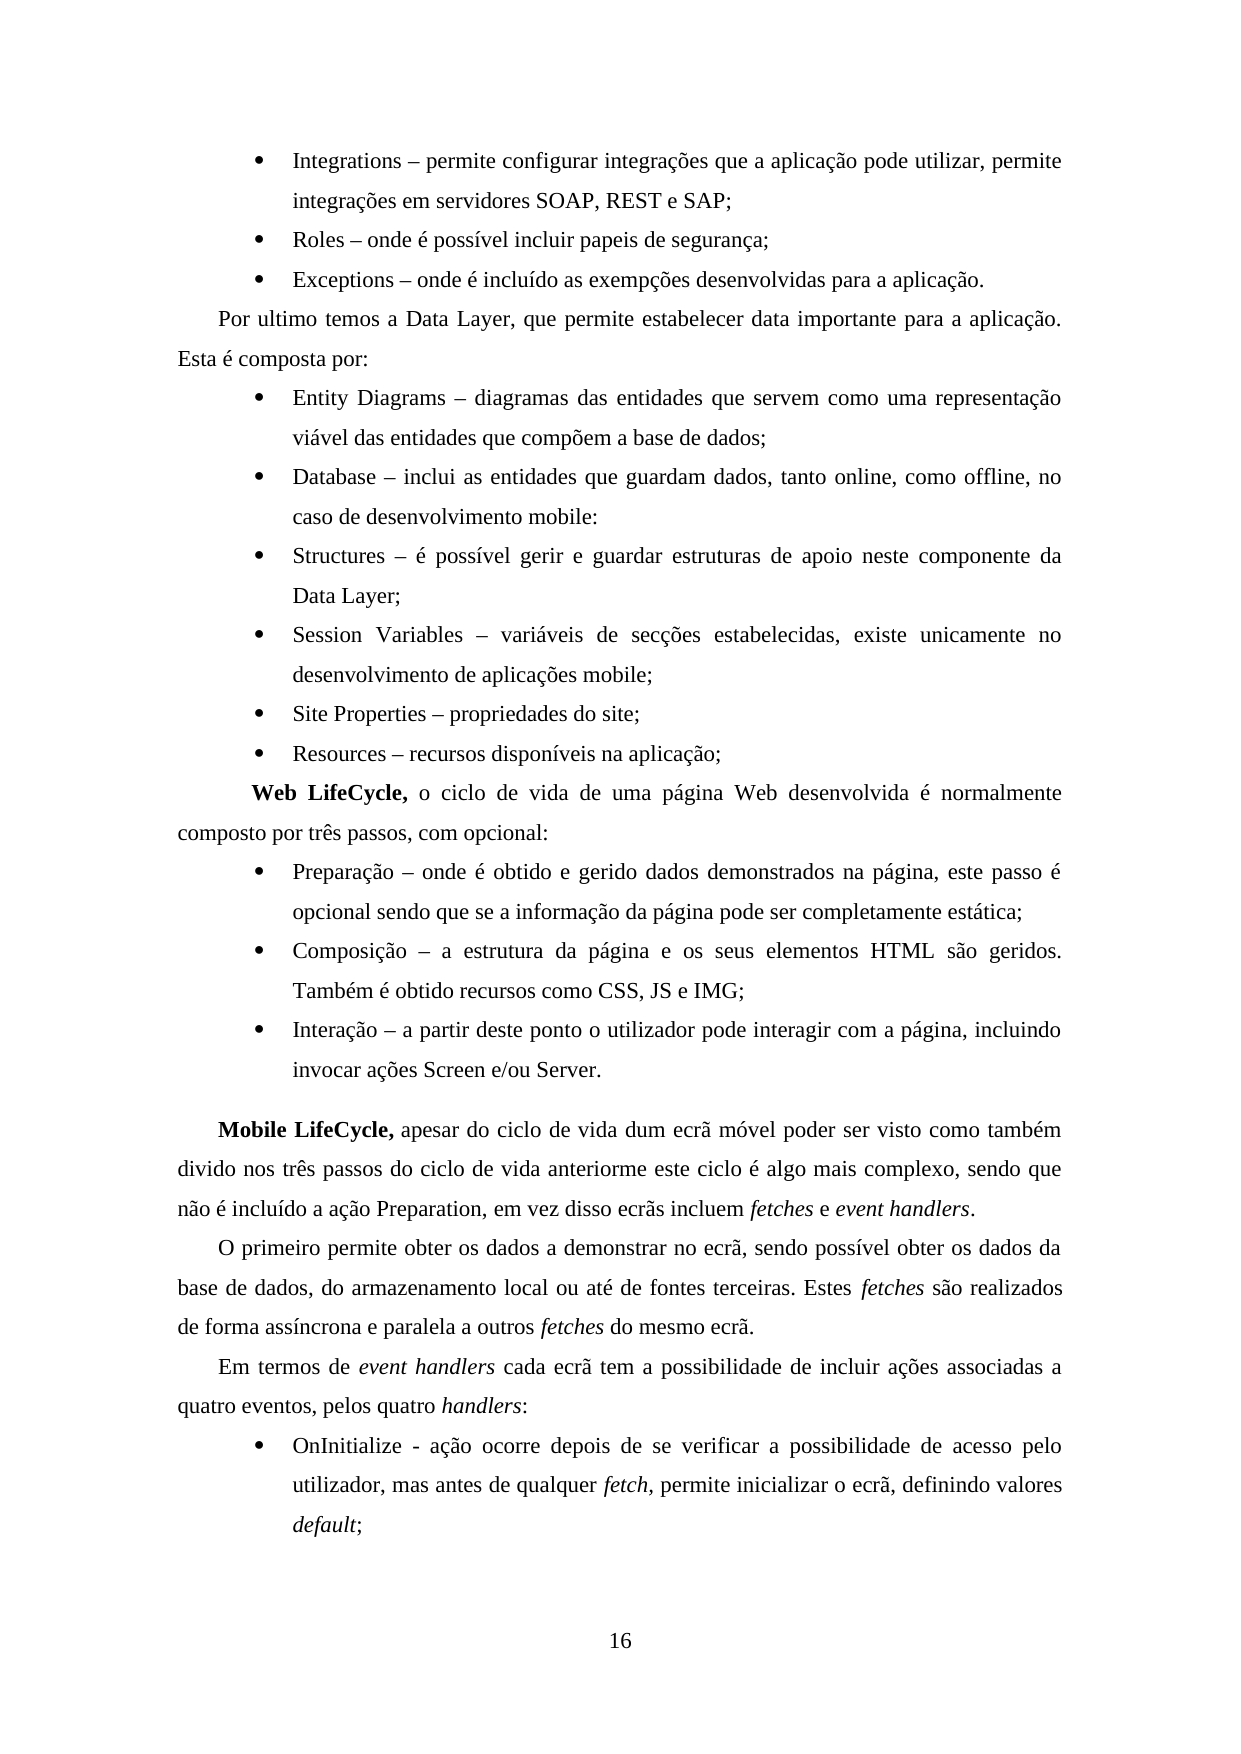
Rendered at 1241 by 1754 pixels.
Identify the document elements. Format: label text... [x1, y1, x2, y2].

subtitle Web LifeCycle, o ciclo de vida de uma página Web desenvolvida é normalmente composto por três passos, com opcional: [177, 779, 1063, 845]
list Interação – a partir deste ponto o utilizador pode interagir com a página, incluindo invocar ações Screen e/ou Server. [255, 1016, 1063, 1082]
subtitle Mobile LifeCycle, apesar do ciclo de vida dum ecrã móvel poder ser visto como também divido nos três passos do ciclo de vida anteriorme este ciclo é algo mais complexo, sendo que não é incluído a ação Preparation, em vez disso ecrãs incluem fetches e event handlers. [177, 1116, 1063, 1221]
list Resources – recursos disponíveis na aplicação; [255, 740, 1063, 766]
list Composição – a estrutura da página e os seus elementos HTML são geridos. Também é obtido recursos como CSS, JS e IMG; [255, 937, 1063, 1003]
list Integrations – permite configurar integrações que a aplicação pode utilizar, permite integrações em servidores SOAP, REST e SAP; [255, 148, 1063, 213]
list Session Variables – variáveis de secções estabelecidas, existe unicamente no desenvolvimento de aplicações mobile; [255, 621, 1063, 687]
list Site Properties – propriedades do site; [255, 700, 1063, 727]
subtitle O primeiro permite obter os dados a demonstrar no ecrã, sendo possível obter os dados da base de dados, do armazenamento local ou até de fontes terceiras. Estes fetches são realizados de forma assíncrona e paralela a outros fetches do mesmo ecrã. [177, 1234, 1063, 1340]
list OnInitialize - ação ocorre depois de se verificar a possibilidade de acesso pelo utilizador, mas antes de qualquer fetch, permite inicializar o ecrã, definindo valores default; [255, 1432, 1063, 1537]
list Entity Diagrams – diagramas das entidades que servem como uma representação viável das entidades que compõem a base de dados; [255, 384, 1063, 450]
list Exceptions – onde é incluído as exempções desenvolvidas para a aplicação. [255, 266, 1063, 292]
list Roles – onde é possível incluir papeis de segurança; [255, 227, 1063, 253]
text Por ultimo temos a Data Layer, que permite estabelecer data importante para a aplicação. Esta é composta por: [177, 306, 1063, 371]
list Structures – é possível gerir e guardar estruturas de apoio neste componente da Data Layer; [255, 542, 1063, 608]
text Em termos de event handlers cada ecrã tem a possibilidade de incluir ações associadas a quatro eventos, pelos quatro handlers: [177, 1353, 1063, 1419]
list Database – inclui as entidades que guardam dados, tanto online, como offline, no caso de desenvolvimento mobile: [255, 463, 1063, 529]
list Preparação – onde é obtido e gerido dados demonstrados na página, este passo é opcional sendo que se a informação da página pode ser completamente estática; [255, 858, 1063, 924]
